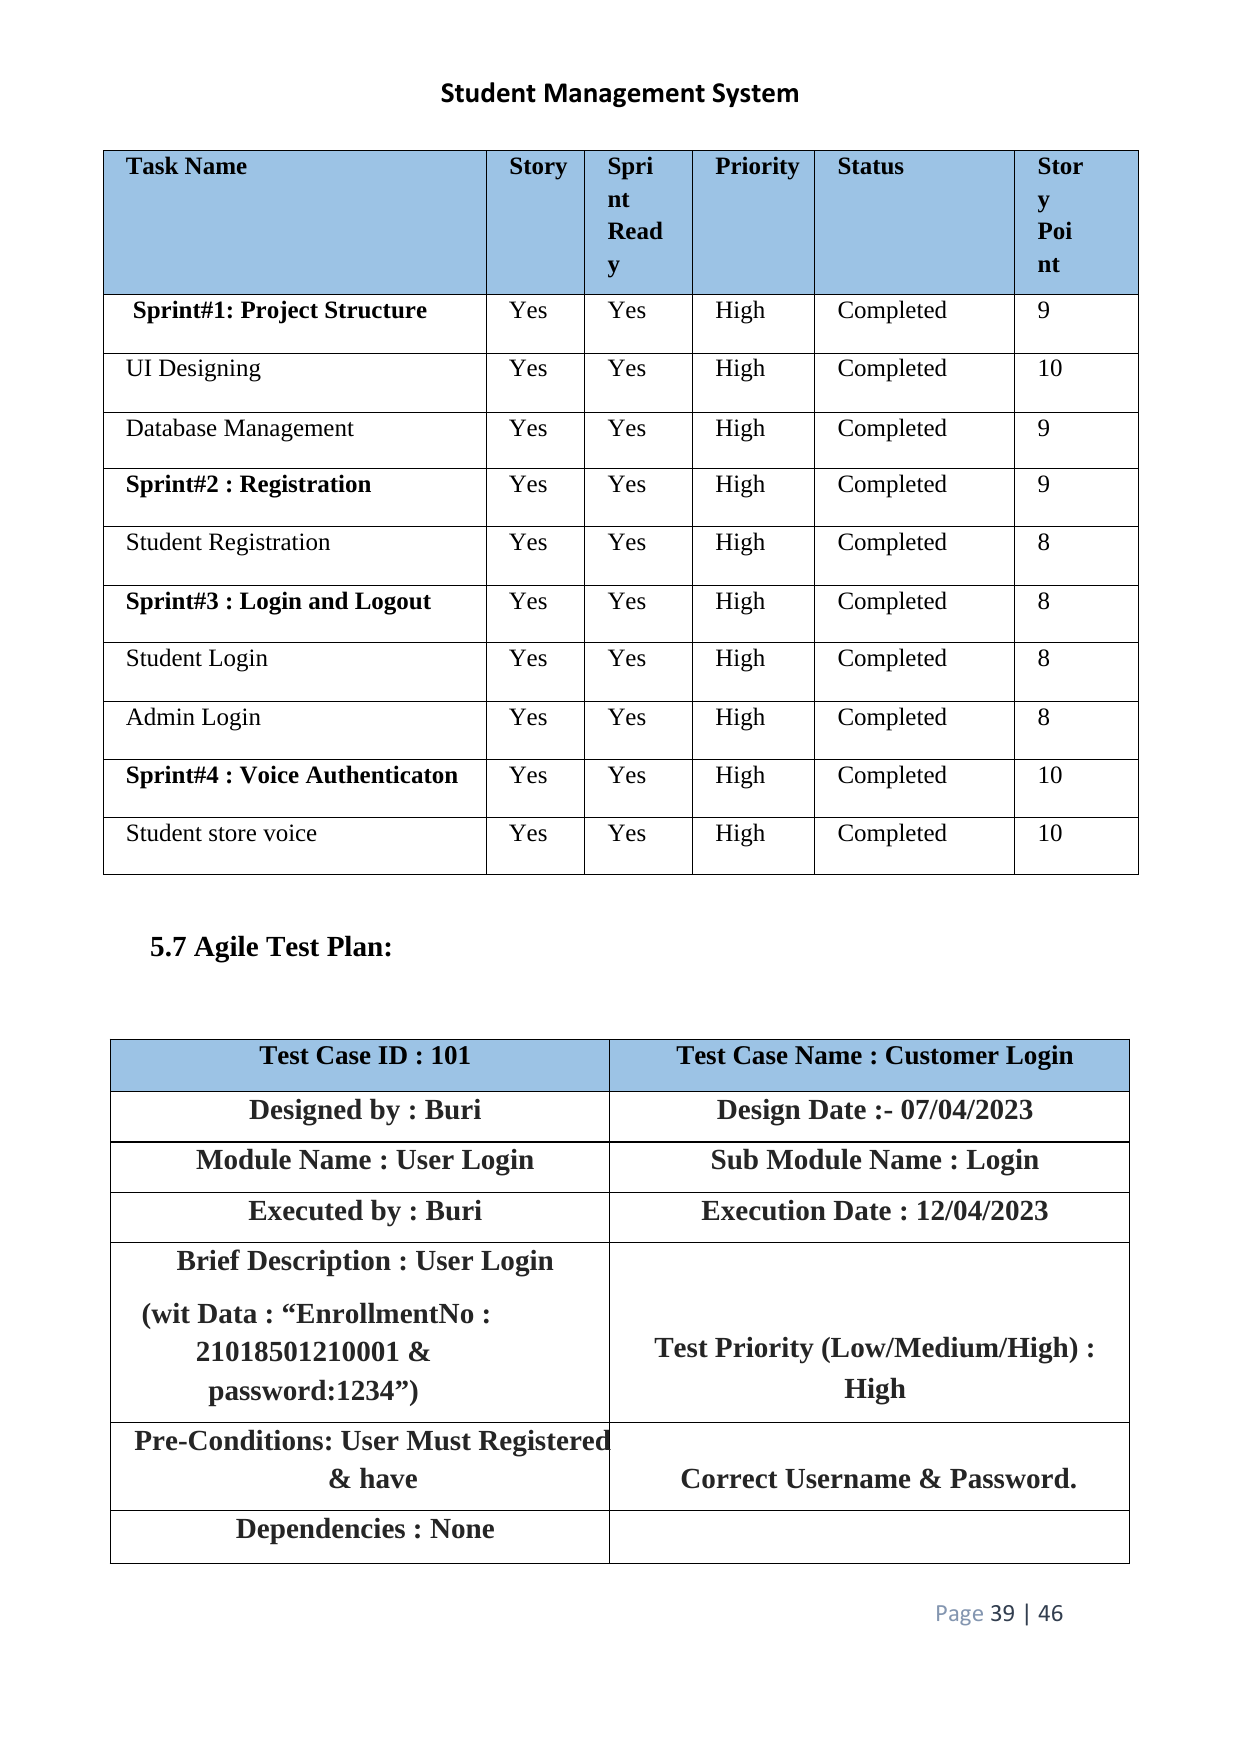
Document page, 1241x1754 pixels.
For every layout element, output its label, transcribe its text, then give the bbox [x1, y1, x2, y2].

table_cell Brief Description : User Login (wit Data : “EnrollmentNo : 21018501210001 & password:1234”) [111, 1243, 609, 1422]
table_header Story [487, 151, 584, 294]
table_cell Completed [815, 702, 1014, 759]
table_cell Completed [815, 527, 1014, 585]
table_cell Completed [815, 643, 1014, 701]
table_cell Yes [585, 354, 692, 412]
table_cell Yes [585, 818, 692, 874]
table_header Story Point [1015, 151, 1138, 294]
table_cell Completed [815, 760, 1014, 817]
table_header Task Name [104, 151, 486, 294]
table_cell Admin Login [104, 702, 486, 759]
table_cell Execution Date : 12/04/2023 [610, 1193, 1129, 1242]
table_cell High [693, 760, 814, 817]
table_cell Test Priority (Low/Medium/High) : High [610, 1243, 1129, 1422]
table_cell High [693, 643, 814, 701]
table_cell High [693, 702, 814, 759]
table_cell Yes [487, 527, 584, 585]
table_cell 10 [1015, 354, 1138, 412]
table_cell High [693, 295, 814, 352]
table_cell 8 [1015, 586, 1138, 642]
table_cell High [693, 413, 814, 468]
table_cell Completed [815, 469, 1014, 526]
table_cell 8 [1015, 702, 1138, 759]
table_header Status [815, 151, 1014, 294]
table_cell UI Designing [104, 354, 486, 412]
table_cell Sprint#3 : Login and Logout [104, 586, 486, 642]
table_cell [610, 1511, 1129, 1562]
table_cell Yes [487, 354, 584, 412]
table_cell Sprint#2 : Registration [104, 469, 486, 526]
table_header Priority [693, 151, 814, 294]
table_cell High [693, 818, 814, 874]
table_cell Yes [487, 413, 584, 468]
table_cell High [693, 469, 814, 526]
table_cell Yes [585, 413, 692, 468]
table_cell Yes [585, 760, 692, 817]
table_cell Yes [585, 643, 692, 701]
table_cell Yes [585, 469, 692, 526]
table_cell 8 [1015, 643, 1138, 701]
table_cell Yes [487, 295, 584, 352]
table_cell Correct Username & Password. [610, 1423, 1129, 1510]
table_cell 10 [1015, 818, 1138, 874]
table_cell Student Login [104, 643, 486, 701]
table_cell High [693, 527, 814, 585]
table_cell Completed [815, 413, 1014, 468]
table_cell Completed [815, 818, 1014, 874]
table_cell 10 [1015, 760, 1138, 817]
table_cell Pre-Conditions: User Must Registered & have [111, 1423, 609, 1510]
table_cell Completed [815, 295, 1014, 352]
table_cell Yes [487, 643, 584, 701]
table_cell 8 [1015, 527, 1138, 585]
table_cell Yes [585, 586, 692, 642]
table_cell Yes [585, 295, 692, 352]
table_cell Sprint#4 : Voice Authenticaton [104, 760, 486, 817]
table_cell Student store voice [104, 818, 486, 874]
table_cell Sub Module Name : Login [610, 1143, 1129, 1192]
text 5.7 Agile Test Plan: [150, 929, 1090, 962]
table_cell Yes [487, 818, 584, 874]
table_cell High [693, 586, 814, 642]
table_cell Dependencies : None [111, 1511, 609, 1562]
table_cell Yes [487, 586, 584, 642]
table_cell 9 [1015, 295, 1138, 352]
table_cell High [693, 354, 814, 412]
table_header Test Case Name : Customer Login [610, 1040, 1129, 1091]
table_cell Designed by : Buri [111, 1092, 609, 1141]
table_header Sprint Ready [585, 151, 692, 294]
table_cell Completed [815, 586, 1014, 642]
table_cell Yes [487, 760, 584, 817]
table_cell Sprint#1: Project Structure [104, 295, 486, 352]
table_cell Completed [815, 354, 1014, 412]
table_cell Student Registration [104, 527, 486, 585]
table_cell 9 [1015, 469, 1138, 526]
table_cell Yes [487, 702, 584, 759]
table_cell Yes [487, 469, 584, 526]
table_cell Yes [585, 702, 692, 759]
table_cell Module Name : User Login [111, 1143, 609, 1192]
table_cell Design Date :- 07/04/2023 [610, 1092, 1129, 1141]
table_header Test Case ID : 101 [111, 1040, 609, 1091]
table_cell 9 [1015, 413, 1138, 468]
table_cell Yes [585, 527, 692, 585]
table_cell Database Management [104, 413, 486, 468]
table_cell Executed by : Buri [111, 1193, 609, 1242]
